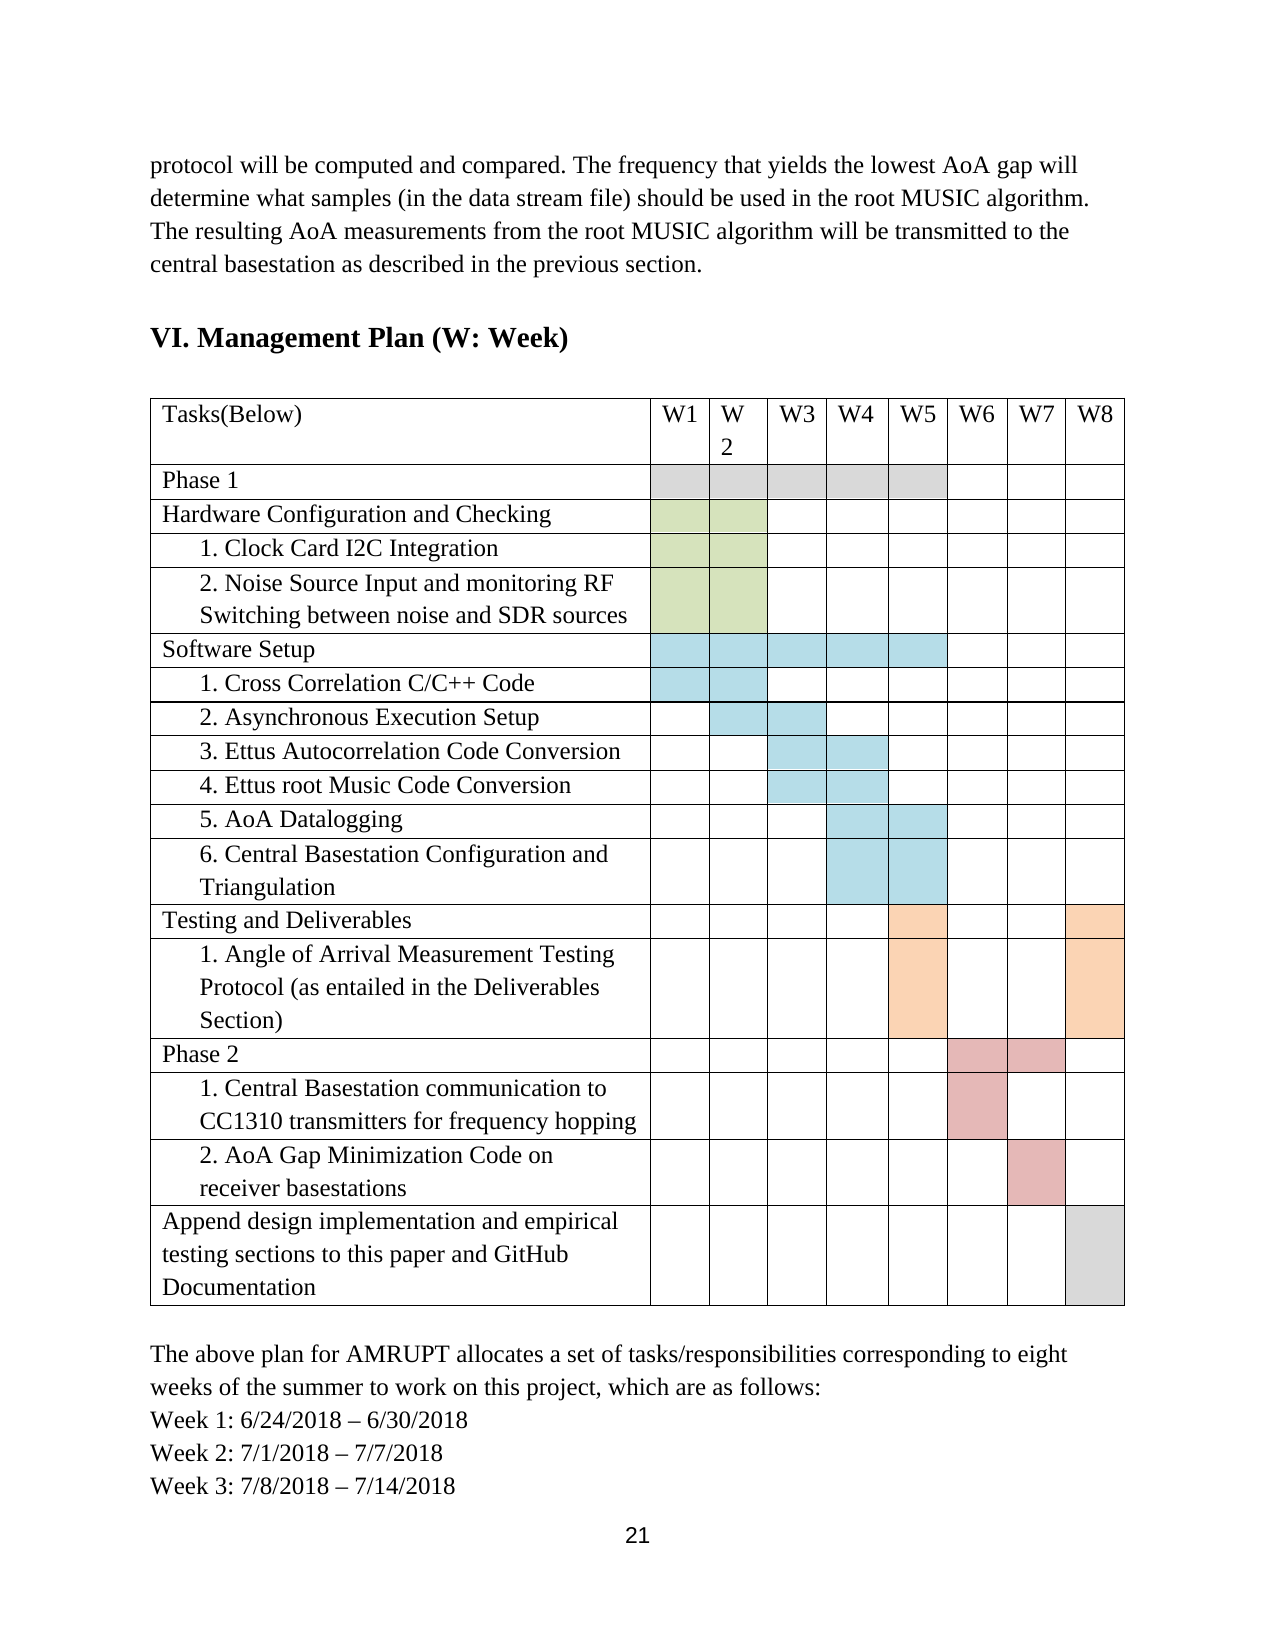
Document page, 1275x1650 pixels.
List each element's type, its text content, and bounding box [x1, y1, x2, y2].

text Week 2: 7/1/2018 – 7/7/2018 [150, 1438, 1125, 1467]
table_cell [768, 1206, 826, 1305]
table_cell [889, 771, 947, 803]
text The above plan for AMRUPT allocates a set of tasks/responsibilities corresponding to eight weeks of the summer to work on this project, which are as follows: [150, 1339, 1125, 1401]
table_cell [710, 839, 767, 904]
table_cell 2. Asynchronous Execution Setup [151, 703, 650, 735]
table_cell [768, 1140, 826, 1205]
table_header W3 [768, 399, 826, 464]
table_cell Phase 2 [151, 1039, 650, 1072]
table_cell [827, 465, 888, 498]
table_cell [889, 839, 947, 904]
table_header W1 [651, 399, 709, 464]
table_cell [1066, 905, 1124, 938]
table_cell [710, 500, 767, 532]
table_cell [889, 1073, 947, 1139]
table_cell [948, 568, 1007, 633]
table_cell 2. Noise Source Input and monitoring RF Switching between noise and SDR sources [151, 568, 650, 633]
table_cell [889, 568, 947, 633]
table_cell [948, 839, 1007, 904]
table_cell 1. Angle of Arrival Measurement Testing Protocol (as entailed in the Deliverables Section) [151, 939, 650, 1038]
table_cell Phase 1 [151, 465, 650, 498]
table_cell [1008, 736, 1065, 769]
table_cell [827, 939, 888, 1038]
table_cell [651, 668, 709, 701]
table_cell [948, 939, 1007, 1038]
table_cell [1066, 568, 1124, 633]
table_cell [651, 465, 709, 498]
table_cell [948, 771, 1007, 803]
table_cell [768, 771, 826, 803]
table_cell [768, 839, 826, 904]
table_cell [768, 905, 826, 938]
table_cell [827, 634, 888, 667]
table_cell [948, 805, 1007, 838]
table_cell [768, 1073, 826, 1139]
table_cell [827, 703, 888, 735]
table_cell [1066, 500, 1124, 532]
table_header W6 [948, 399, 1007, 464]
table_cell [651, 500, 709, 532]
table_cell [1008, 703, 1065, 735]
table_cell [827, 1206, 888, 1305]
table_cell [1008, 1039, 1065, 1072]
table_cell [948, 1039, 1007, 1072]
table_cell [889, 805, 947, 838]
table_cell [710, 905, 767, 938]
table_cell [710, 668, 767, 701]
table_cell [1008, 771, 1065, 803]
table_cell 1. Clock Card I2C Integration [151, 534, 650, 567]
table_cell [768, 568, 826, 633]
table_cell [1066, 703, 1124, 735]
table_cell [710, 939, 767, 1038]
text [150, 150, 1125, 278]
table_cell [768, 500, 826, 532]
table_cell Append design implementation and empirical testing sections to this paper and GitHub Documentation [151, 1206, 650, 1305]
table_cell [1008, 1206, 1065, 1305]
table_cell [651, 568, 709, 633]
table_cell [889, 1140, 947, 1205]
table_cell [710, 1039, 767, 1072]
table_cell [827, 839, 888, 904]
table_cell [1008, 839, 1065, 904]
table_cell [651, 703, 709, 735]
text Week 3: 7/8/2018 – 7/14/2018 [150, 1471, 1125, 1500]
table_header W7 [1008, 399, 1065, 464]
table_cell [1066, 1073, 1124, 1139]
table_cell [1008, 634, 1065, 667]
table_cell [1066, 1206, 1124, 1305]
table_cell [889, 500, 947, 532]
table_cell [948, 500, 1007, 532]
table_cell [768, 939, 826, 1038]
table_cell [948, 1073, 1007, 1139]
table_cell [827, 568, 888, 633]
table_cell [889, 1206, 947, 1305]
table_cell [889, 634, 947, 667]
table_cell [948, 534, 1007, 567]
table_cell [651, 736, 709, 769]
text Week 1: 6/24/2018 – 6/30/2018 [150, 1405, 1125, 1434]
table_cell [1066, 939, 1124, 1038]
table_cell 2. AoA Gap Minimization Code on receiver basestations [151, 1140, 650, 1205]
table_cell [827, 736, 888, 769]
table_cell Testing and Deliverables [151, 905, 650, 938]
table_cell [1066, 1039, 1124, 1072]
table_cell [710, 1140, 767, 1205]
table_cell [1066, 1140, 1124, 1205]
table_cell [827, 1039, 888, 1072]
table_header W5 [889, 399, 947, 464]
table_cell [651, 839, 709, 904]
table_cell [889, 905, 947, 938]
table_cell [1066, 736, 1124, 769]
table_cell [889, 534, 947, 567]
table_cell [889, 465, 947, 498]
table_cell [889, 1039, 947, 1072]
table_cell [948, 905, 1007, 938]
table_cell [651, 1206, 709, 1305]
table_header W8 [1066, 399, 1124, 464]
table_cell [827, 500, 888, 532]
table_cell [1008, 805, 1065, 838]
table_cell [948, 668, 1007, 701]
table_cell [1008, 668, 1065, 701]
table_header W4 [827, 399, 888, 464]
table_cell [651, 905, 709, 938]
table_cell [827, 805, 888, 838]
table_header Tasks(Below) [151, 399, 650, 464]
table_cell [710, 1206, 767, 1305]
table_cell [768, 634, 826, 667]
table_cell [889, 939, 947, 1038]
table_cell [889, 703, 947, 735]
table_cell [651, 1039, 709, 1072]
table_cell [651, 634, 709, 667]
table_cell [768, 534, 826, 567]
table_cell [1066, 634, 1124, 667]
table_cell [948, 634, 1007, 667]
table_cell [710, 805, 767, 838]
table_cell 1. Central Basestation communication to CC1310 transmitters for frequency hopping [151, 1073, 650, 1139]
table_cell [768, 703, 826, 735]
table_cell [1008, 939, 1065, 1038]
table_cell Hardware Configuration and Checking [151, 500, 650, 532]
table_cell [768, 736, 826, 769]
table_cell [889, 668, 947, 701]
table_cell [651, 1073, 709, 1139]
table_cell [948, 1140, 1007, 1205]
table_cell [1008, 534, 1065, 567]
table_cell [948, 703, 1007, 735]
table_cell [1008, 1140, 1065, 1205]
text VI. Management Plan (W: Week) [150, 321, 1125, 354]
table_cell [1008, 905, 1065, 938]
table_cell 5. AoA Datalogging [151, 805, 650, 838]
table_cell [1008, 568, 1065, 633]
table_cell [1066, 771, 1124, 803]
table_cell 1. Cross Correlation C/C++ Code [151, 668, 650, 701]
table_cell [651, 534, 709, 567]
table_cell [651, 771, 709, 803]
table_cell [710, 771, 767, 803]
table_cell [889, 736, 947, 769]
table_cell [768, 465, 826, 498]
table_cell [827, 771, 888, 803]
table_cell 3. Ettus Autocorrelation Code Conversion [151, 736, 650, 769]
table_cell [710, 465, 767, 498]
table_cell 6. Central Basestation Configuration and Triangulation [151, 839, 650, 904]
table_cell [827, 668, 888, 701]
table_cell [768, 668, 826, 701]
table_cell [710, 736, 767, 769]
table_cell [710, 568, 767, 633]
table_cell [1066, 805, 1124, 838]
table_cell [1066, 668, 1124, 701]
table_cell [1008, 465, 1065, 498]
table_cell Software Setup [151, 634, 650, 667]
table_cell [1066, 534, 1124, 567]
table_cell [710, 1073, 767, 1139]
table_cell [948, 465, 1007, 498]
table_cell [710, 634, 767, 667]
table_cell [1008, 1073, 1065, 1139]
table_cell [948, 1206, 1007, 1305]
table_cell [651, 939, 709, 1038]
table_cell [827, 1140, 888, 1205]
table_cell [768, 1039, 826, 1072]
table_cell [827, 1073, 888, 1139]
table_cell [1066, 839, 1124, 904]
table_cell [710, 703, 767, 735]
table_header W2 [710, 399, 767, 464]
table_cell [1066, 465, 1124, 498]
table_cell [948, 736, 1007, 769]
table_cell [1008, 500, 1065, 532]
table_cell [827, 905, 888, 938]
table_cell 4. Ettus root Music Code Conversion [151, 771, 650, 803]
table_cell [651, 1140, 709, 1205]
table_cell [827, 534, 888, 567]
table_cell [651, 805, 709, 838]
table_cell [768, 805, 826, 838]
table_cell [710, 534, 767, 567]
